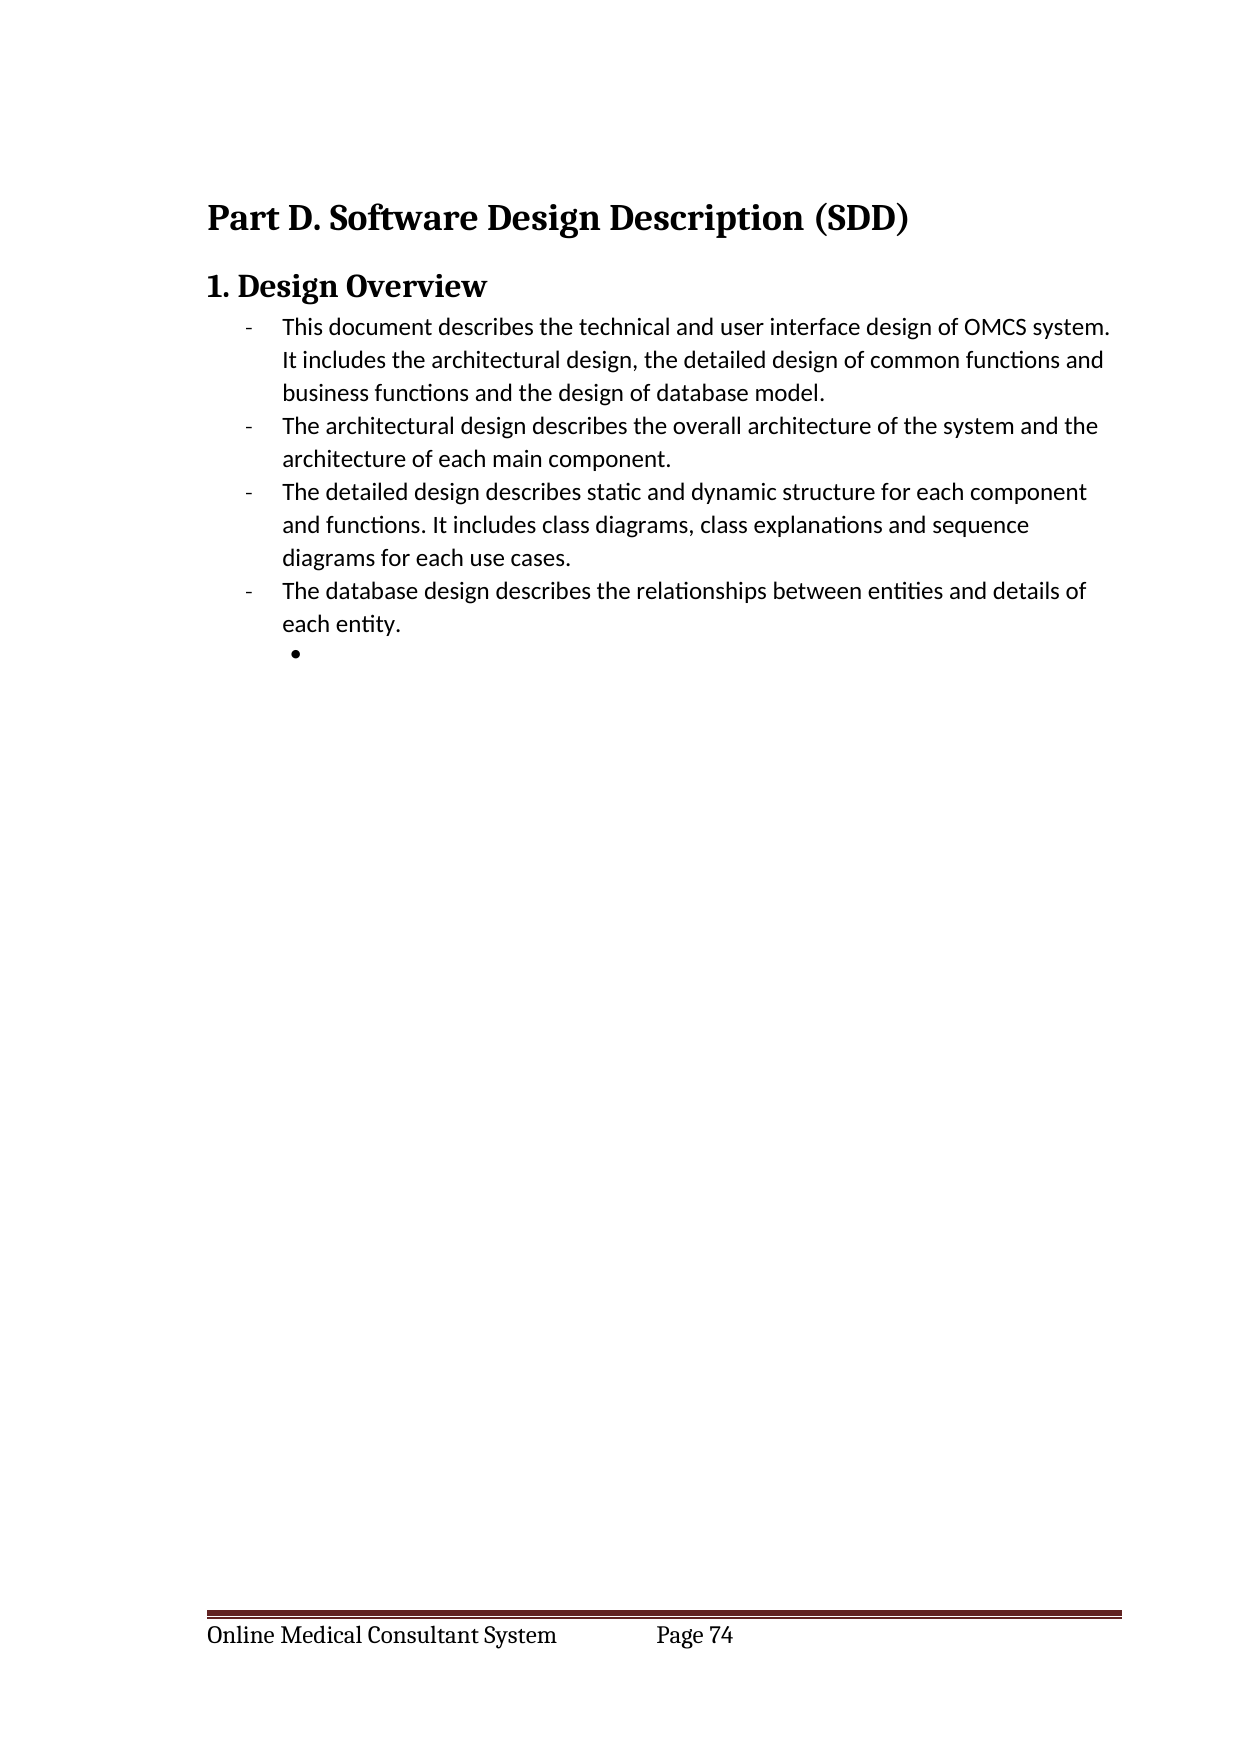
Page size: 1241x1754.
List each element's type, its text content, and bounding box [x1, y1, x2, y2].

subtitle Software Design Description (SDD) [207, 197, 1122, 240]
list The architectural design describes the overall architecture of the system and the architecture of each main component. [244, 410, 1122, 474]
list The database design describes the relationships between entities and details of each entity. [244, 575, 1122, 638]
list This document describes the technical and user interface design of OMCS system. It includes the architectural design, the detailed design of common functions and business functions and the design of database model. [244, 311, 1122, 408]
list The detailed design describes static and dynamic structure for each component and functions. It includes class diagrams, class explanations and sequence diagrams for each use cases. [244, 476, 1122, 572]
subtitle Design Overview [207, 267, 1122, 306]
